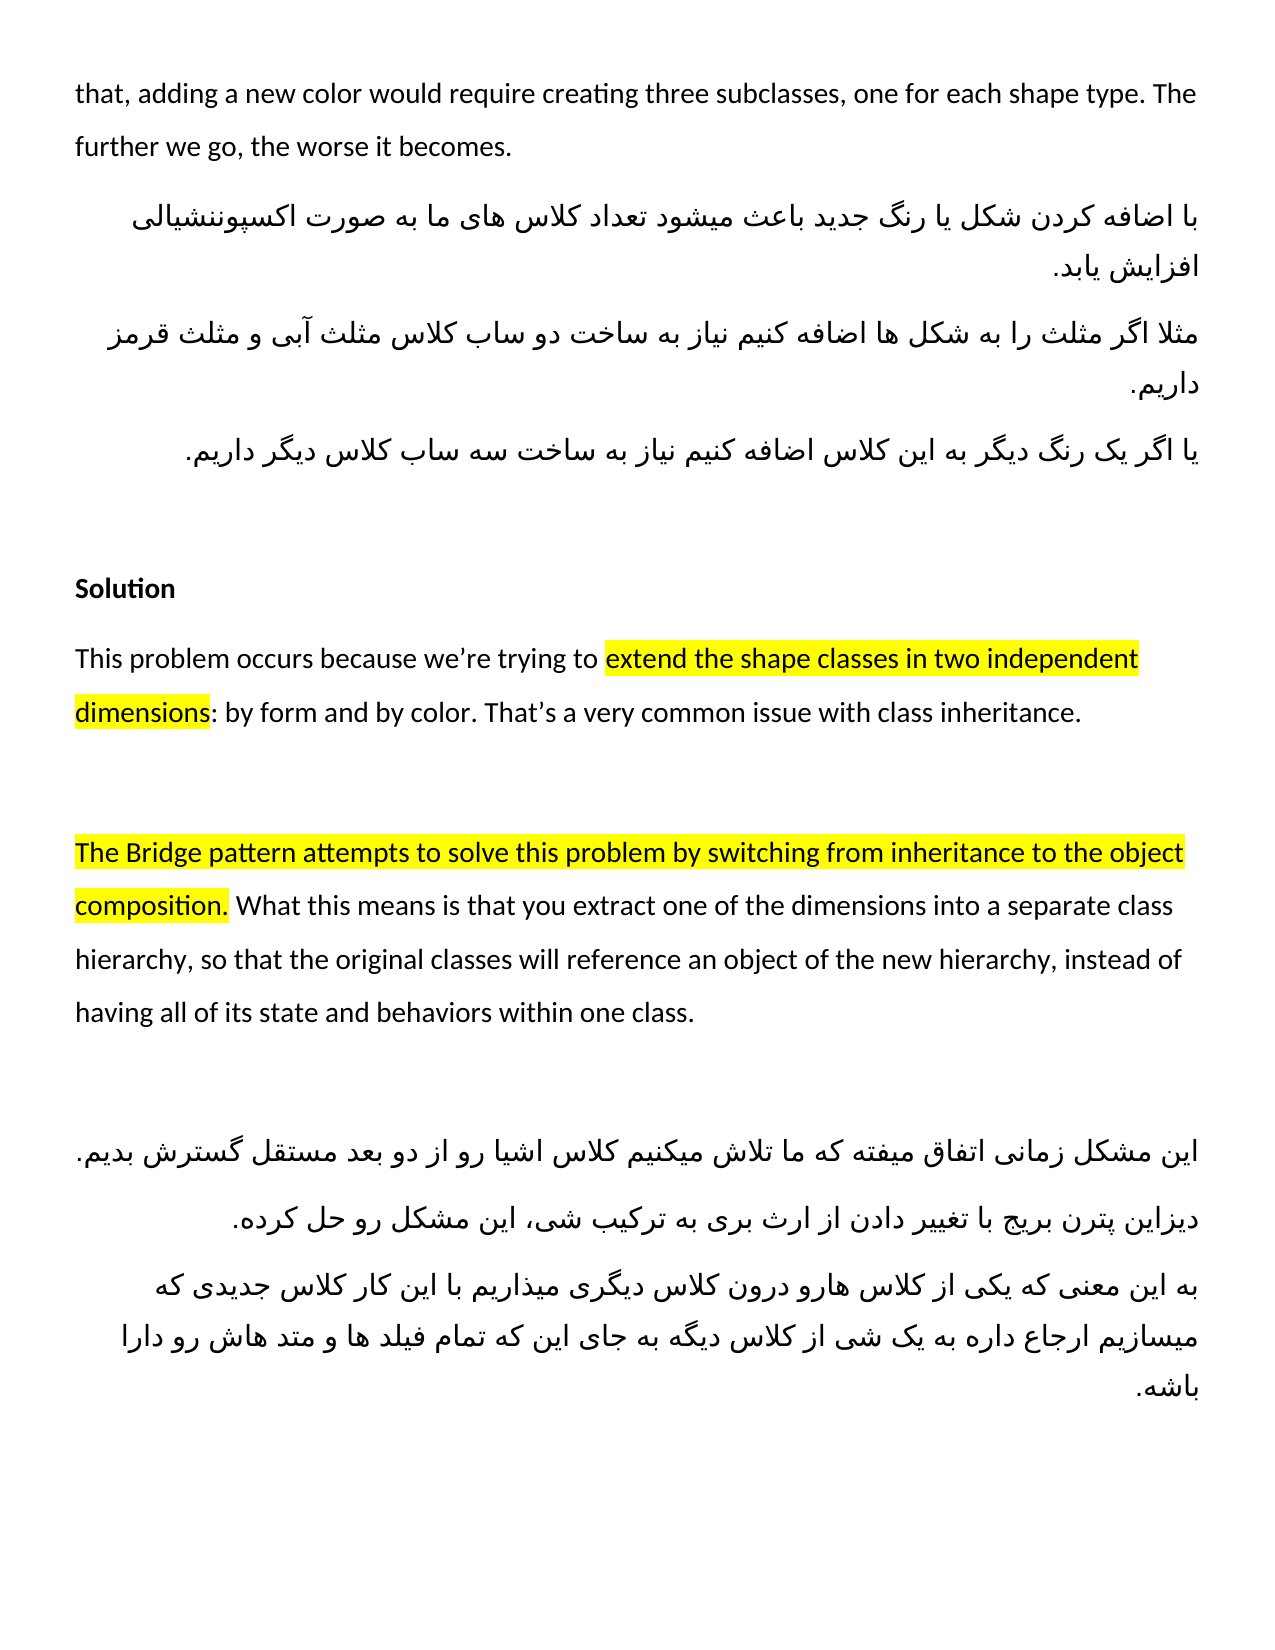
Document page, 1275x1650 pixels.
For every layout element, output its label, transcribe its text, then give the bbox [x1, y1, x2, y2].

text Solution [75, 570, 1200, 606]
text با اضافه کردن شکل یا رنگ جدید باعث میشود تعداد کلاس های ما به صورت اکسپوننشیالی افزایش یابد. [75, 198, 1200, 282]
text مثلا اگر مثلث را به شکل ها اضافه کنیم نیاز به ساخت دو ساب کلاس مثلث آبی و مثلث قرمز داریم. [75, 316, 1200, 400]
text The Bridge pattern attempts to solve this problem by switching from inheritance to the object composition. What this means is that you extract one of the dimensions into a separate class hierarchy, so that the original classes will reference an object of the new hierarchy, instead of having all of its state and behaviors within one class. [75, 834, 1200, 1030]
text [75, 75, 1200, 164]
text این مشکل زمانی اتفاق میفته که ما تلاش میکنیم کلاس اشیا رو از دو بعد مستقل گسترش بدیم. [75, 1134, 1200, 1168]
text دیزاین پترن بریج با تغییر دادن از ارث بری به ترکیب شی، این مشکل رو حل کرده. [75, 1201, 1200, 1235]
text یا اگر یک رنگ دیگر به این کلاس اضافه کنیم نیاز به ساخت سه ساب کلاس دیگر داریم. [75, 433, 1200, 467]
text This problem occurs because we’re trying to extend the shape classes in two independent dimensions: by form and by color. That’s a very common issue with class inheritance. [75, 640, 1200, 729]
text به این معنی که یکی از کلاس هارو درون کلاس دیگری میذاریم با این کار کلاس جدیدی که میسازیم ارجاع داره به یک شی از کلاس دیگه به جای این که تمام فیلد ها و متد هاش رو دارا باشه. [75, 1268, 1200, 1403]
